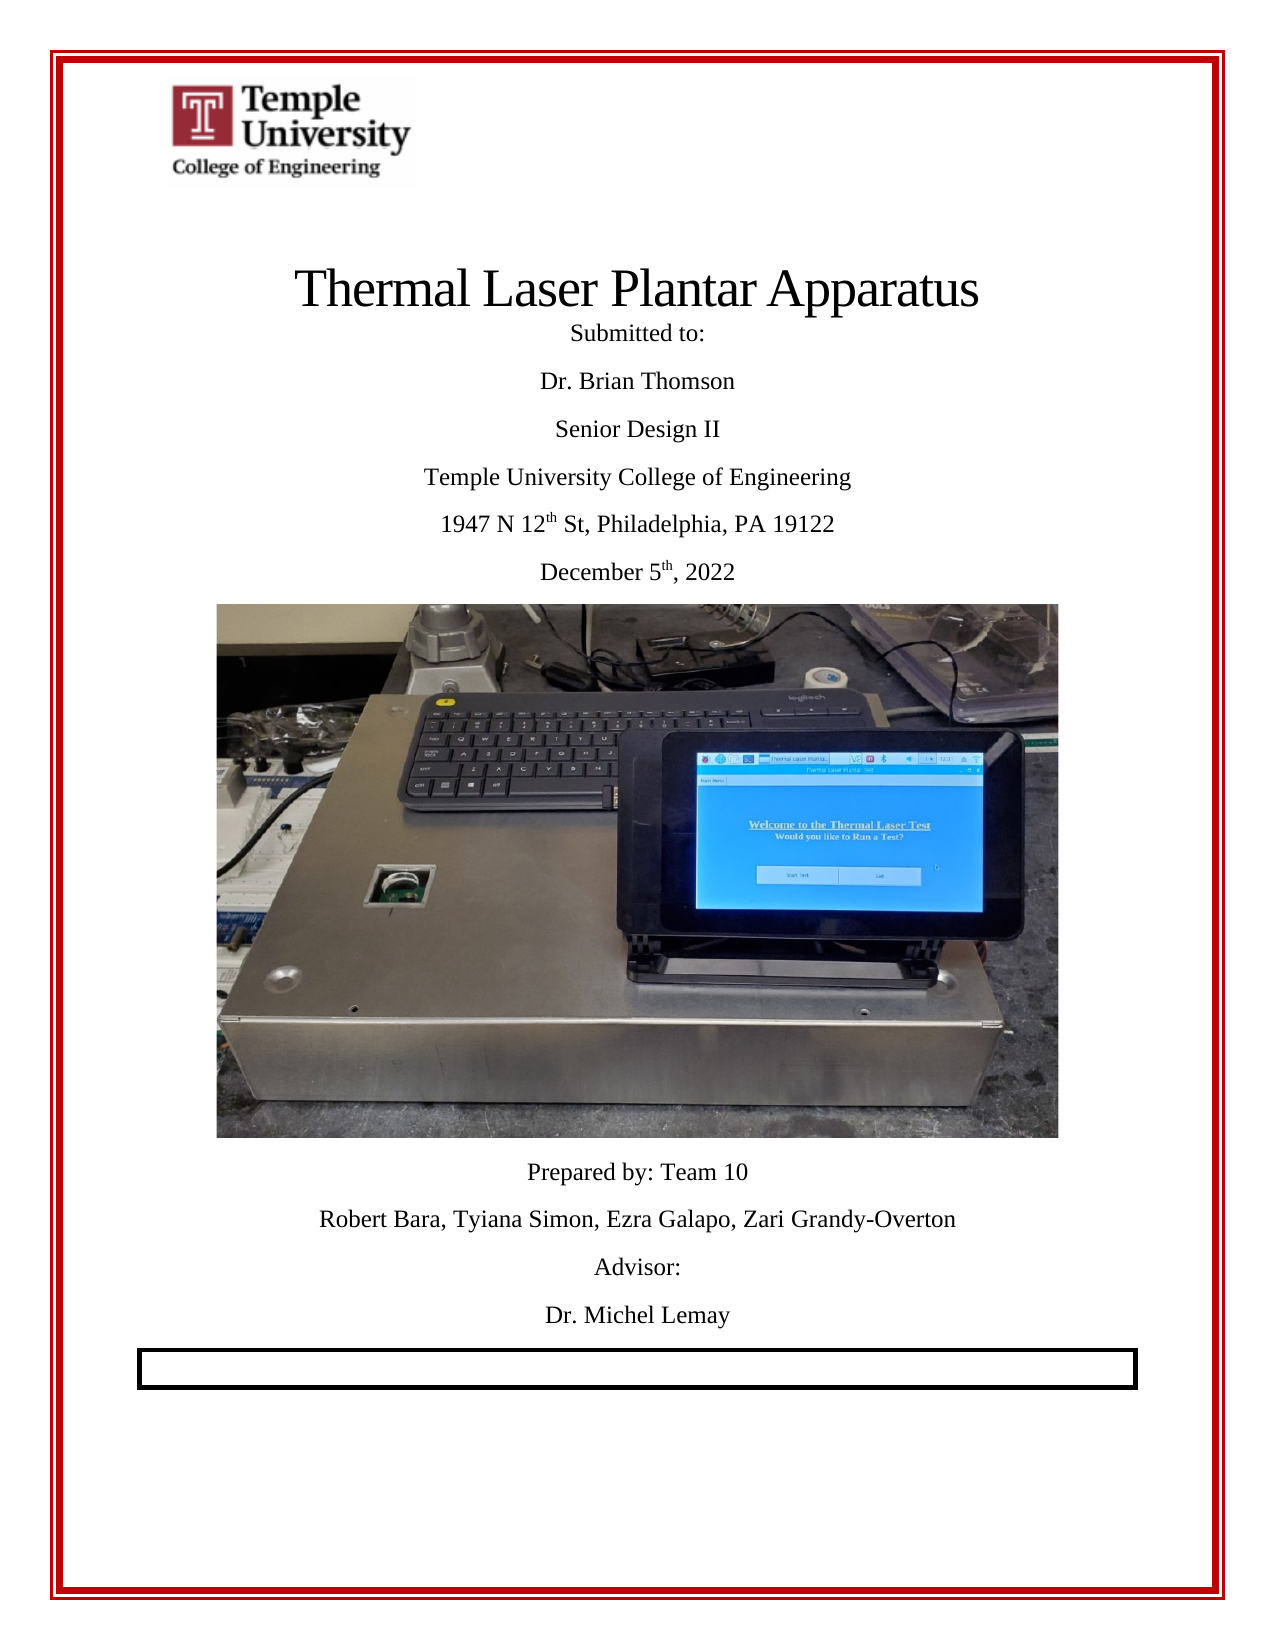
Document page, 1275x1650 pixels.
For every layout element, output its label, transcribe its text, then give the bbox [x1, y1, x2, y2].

title Thermal Laser Plantar Apparatus [150, 256, 1125, 318]
text Dr. Brian Thomson [150, 366, 1125, 395]
text Prepared by: Team 10 [150, 1157, 1125, 1185]
picture [150, 75, 419, 189]
text December 5th, 2022 [150, 557, 1125, 586]
text Robert Bara, Tyiana Simon, Ezra Galapo, Zari Grandy-Overton [150, 1204, 1125, 1233]
text Dr. Michel Lemay [150, 1300, 1125, 1328]
picture [216, 604, 1059, 1138]
text Submitted to: [150, 318, 1125, 347]
text Advisor: [150, 1252, 1125, 1281]
text Senior Design II [150, 414, 1125, 443]
text 1947 N 12th St, Philadelphia, PA 19122 [150, 509, 1125, 538]
text Temple University College of Engineering [150, 462, 1125, 490]
